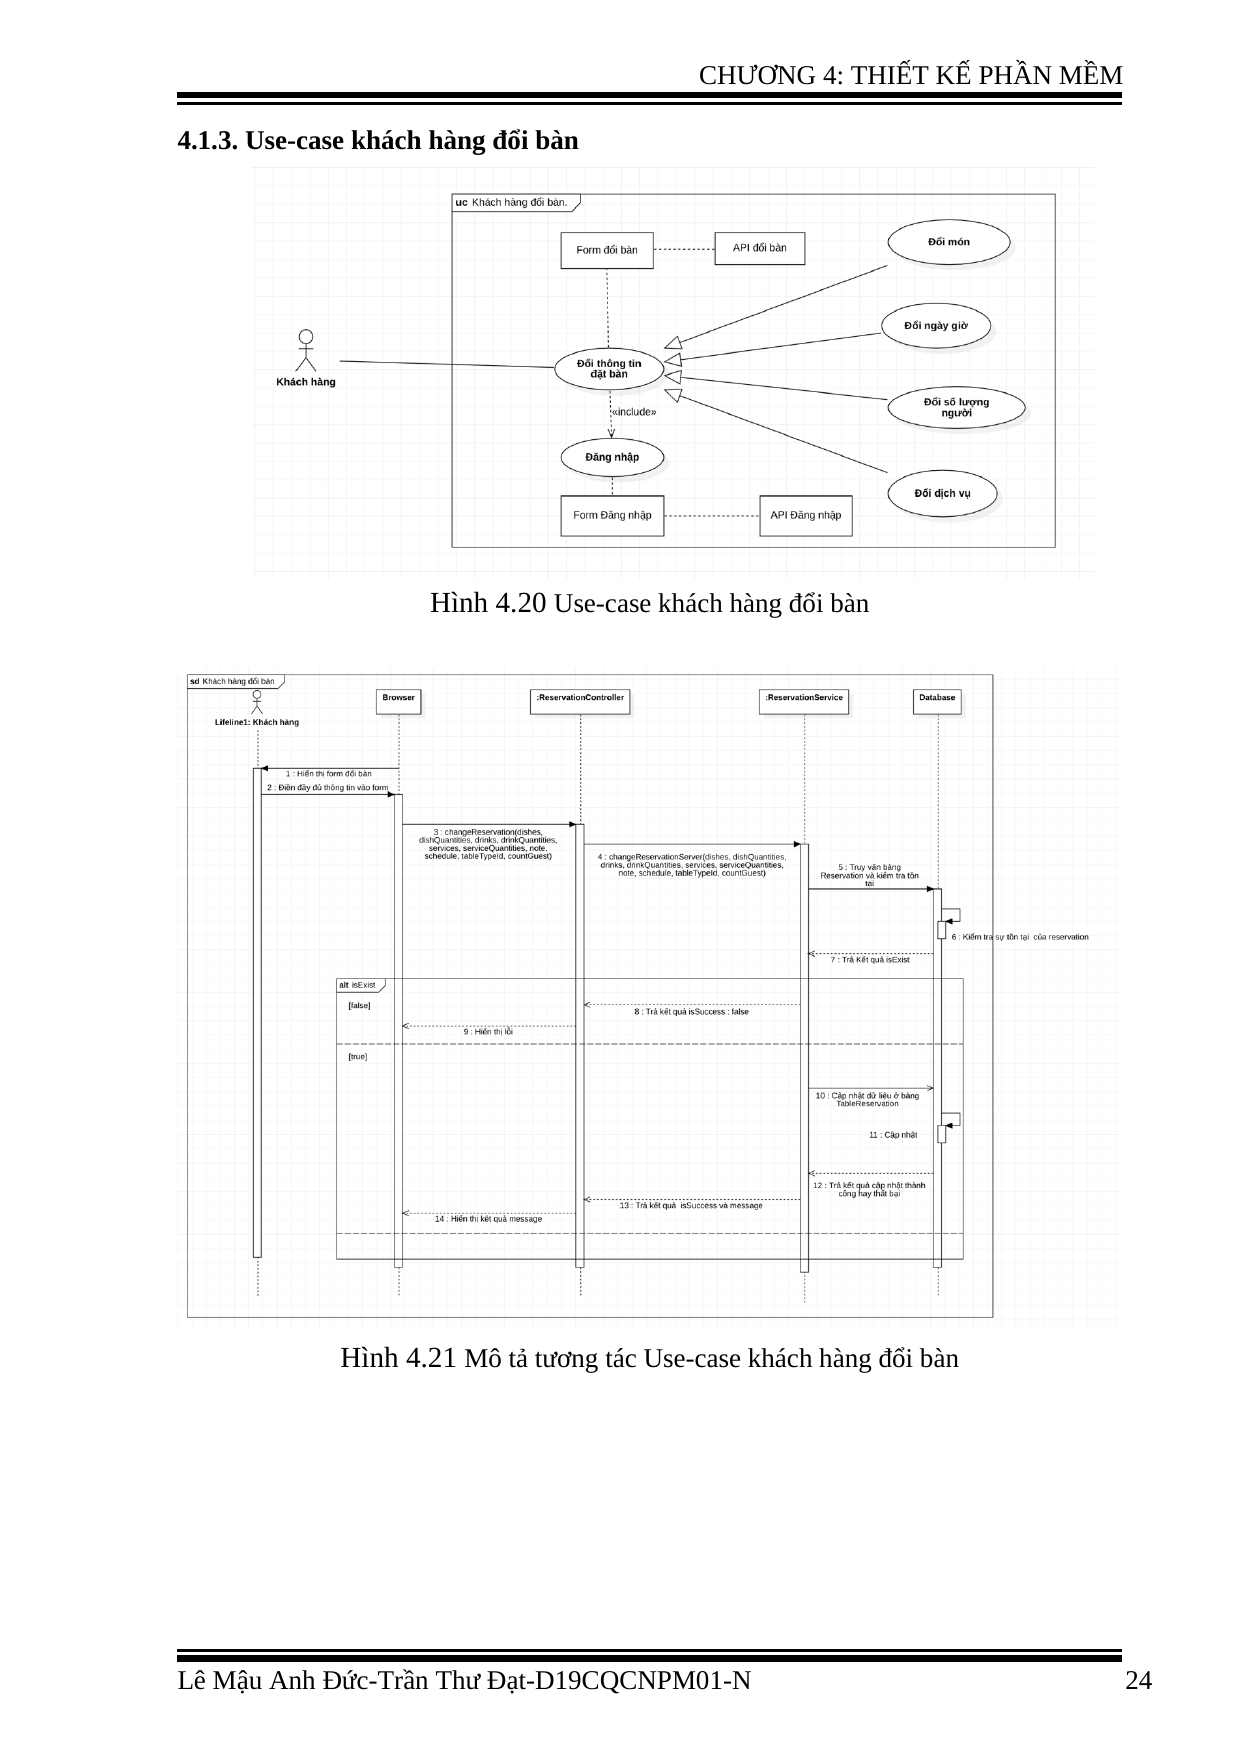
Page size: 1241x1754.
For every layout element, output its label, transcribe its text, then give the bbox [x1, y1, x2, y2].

picture [177, 668, 1123, 1328]
picture [252, 167, 1095, 579]
subtitle 4.1.3. Use-case khách hàng đổi bàn [177, 124, 1122, 155]
